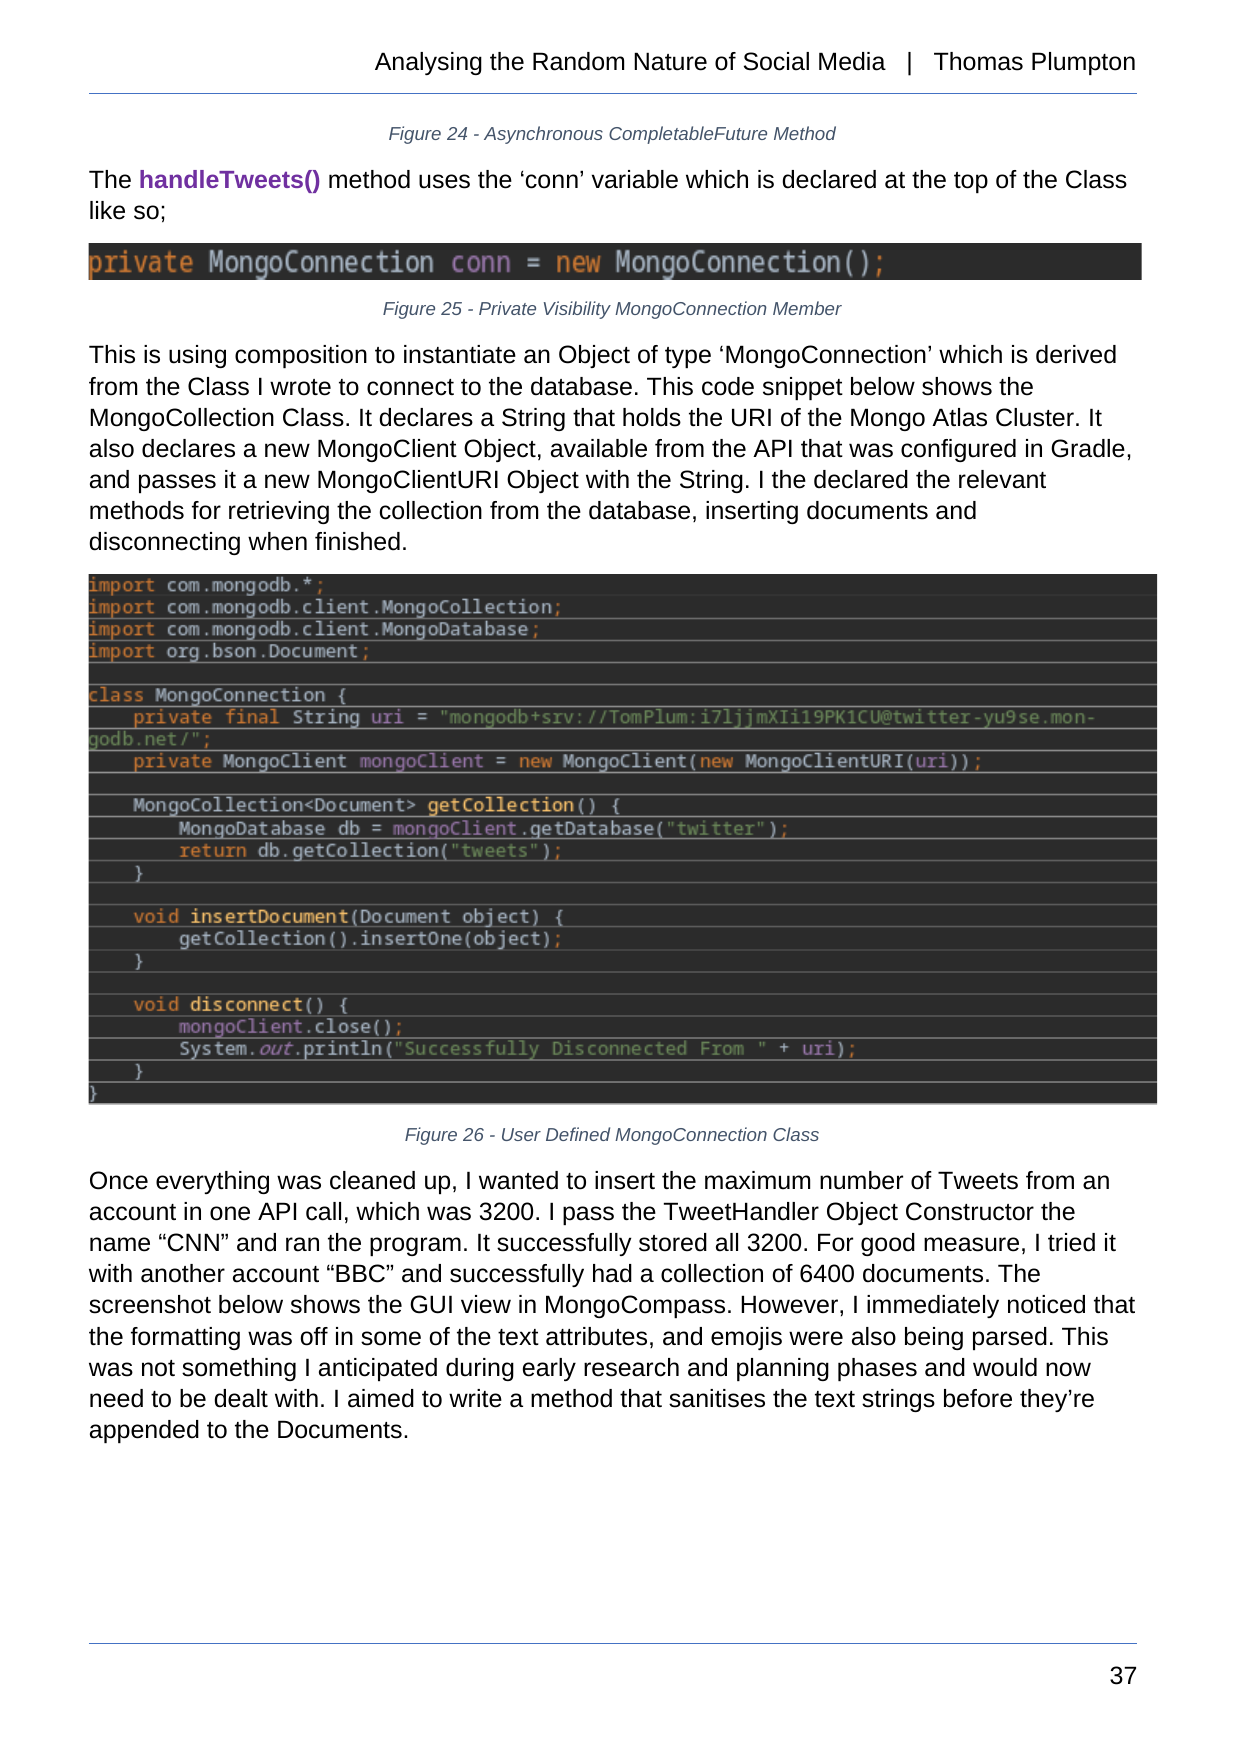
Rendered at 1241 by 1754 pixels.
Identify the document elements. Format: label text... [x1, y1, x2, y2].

text Once everything was cleaned up, I wanted to insert the maximum number of Tweets from an account in one API call, which was 3200. I pass the TweetHandler Object Constructor the name “CNN” and ran the program. It successfully stored all 3200. For good measure, I tried it with another account “BBC” and successfully had a collection of 6400 documents. The screenshot below shows the GUI view in MongoCompass. However, I immediately noticed that the formatting was off in some of the text attributes, and emojis were also being parsed. This was not something I anticipated during early research and planning phases and would now need to be dealt with. I aimed to write a method that sanitises the text strings before they’re appended to the Documents. [89, 1166, 1137, 1443]
text The handleTweets() method uses the ‘conn’ variable which is declared at the top of the Class like so; [89, 165, 1137, 225]
text This is using composition to instantiate an Object of type ‘MongoConnection’ which is derived from the Class I wrote to connect to the database. This code snippet below shows the MongoCollection Class. It declares a String that holds the URI of the Mongo Atlas Cluster. It also declares a new MongoClient Object, available from the API that was configured in Gradle, and passes it a new MongoClientURI Object with the String. I the declared the relevant methods for retrieving the collection from the database, inserting documents and disconnecting when finished. [89, 341, 1137, 556]
